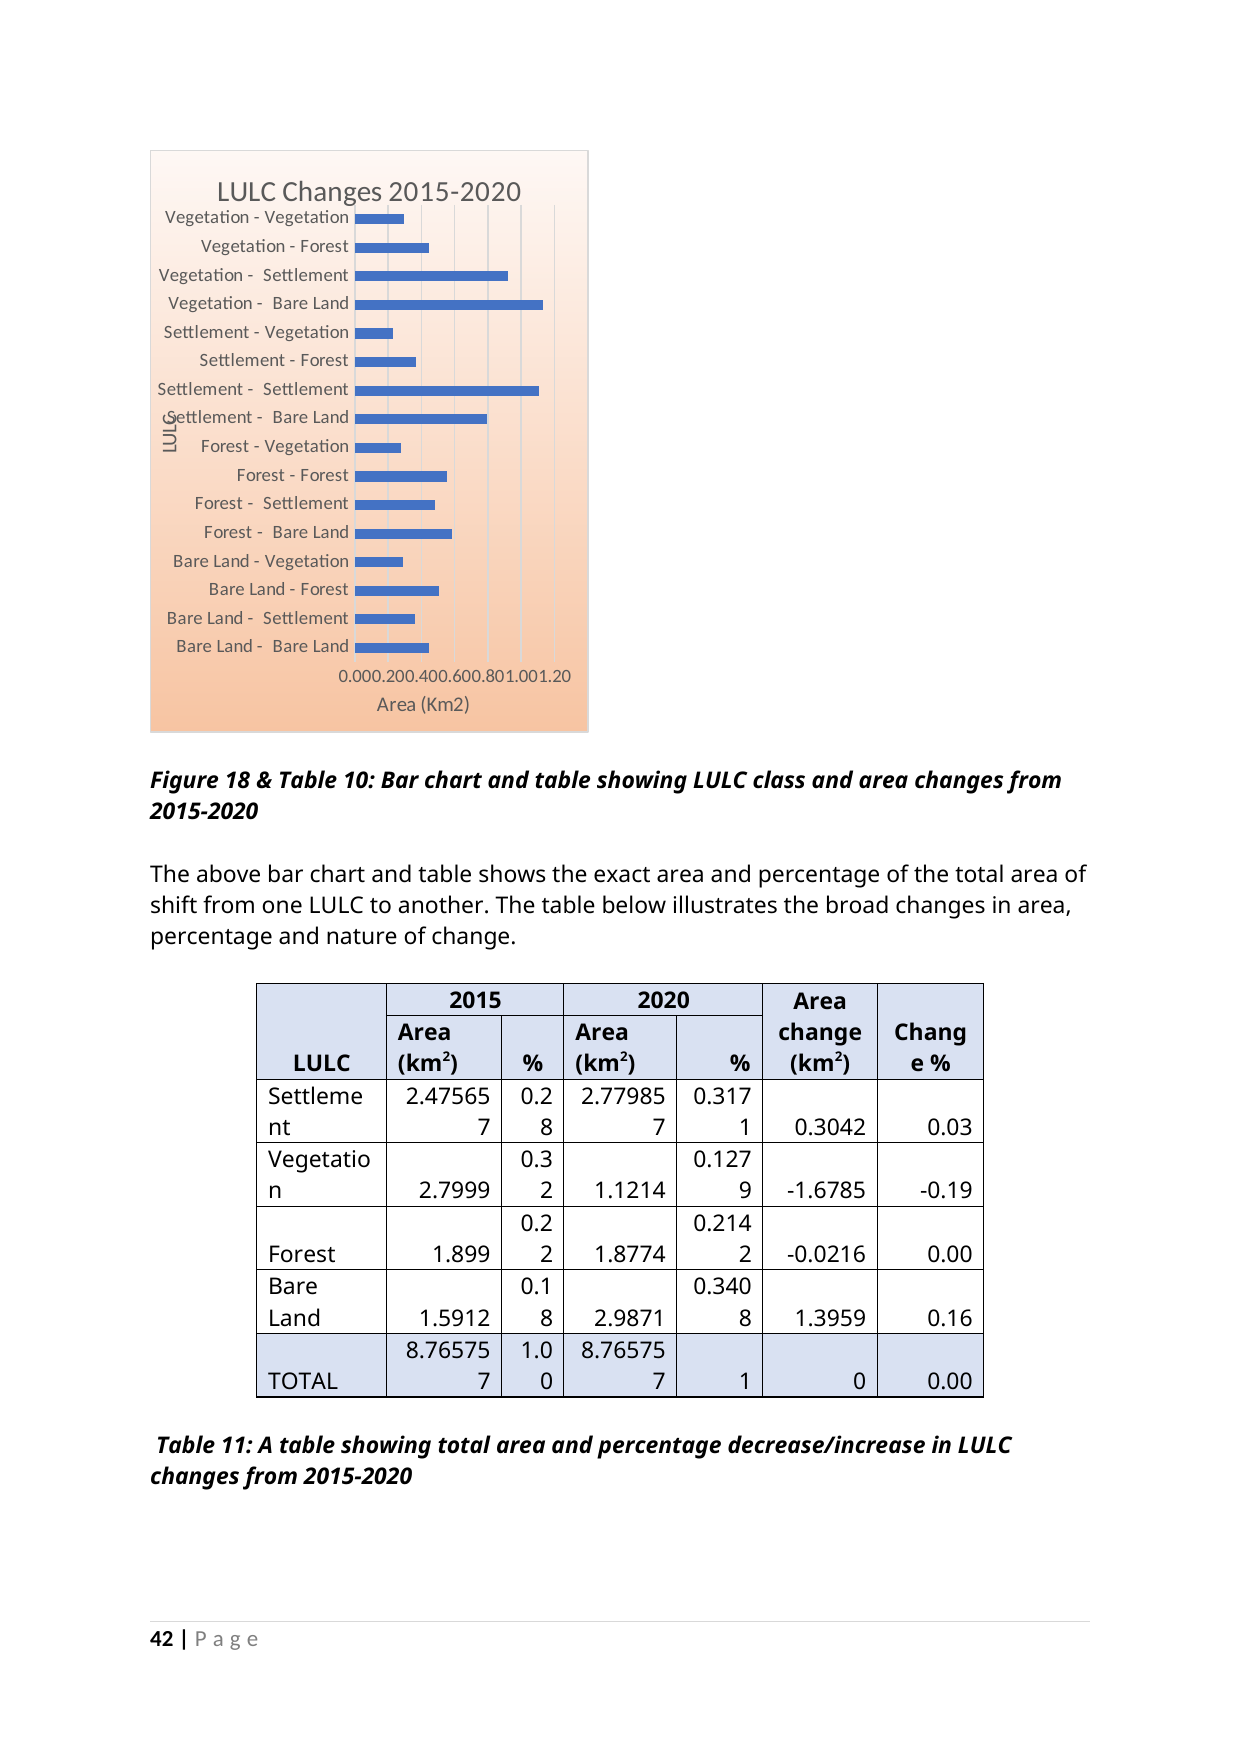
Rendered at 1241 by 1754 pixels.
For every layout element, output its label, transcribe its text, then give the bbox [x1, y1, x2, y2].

table_cell 8.765757 [564, 1334, 676, 1396]
table_header LULC [257, 984, 386, 1079]
table_cell 0.18 [502, 1270, 563, 1333]
table_cell -0.19 [878, 1143, 983, 1206]
table_cell % [502, 1016, 563, 1079]
table_cell 1.3959 [763, 1270, 877, 1333]
table_cell -0.0216 [763, 1207, 877, 1269]
text The above bar chart and table shows the exact area and percentage of the total area of shift from one LULC to another. The table below illustrates the broad changes in area, percentage and nature of change. [150, 858, 1090, 952]
table_cell 1.899 [387, 1207, 501, 1269]
table_cell 2.9871 [564, 1270, 676, 1333]
text Figure 18 & Table 10: Bar chart and table showing LULC class and area changes from 2015-2020 [150, 764, 1090, 827]
table_cell TOTAL [257, 1334, 386, 1396]
table_cell 0.16 [878, 1270, 983, 1333]
table_cell -1.6785 [763, 1143, 877, 1206]
table_cell Bare Land [257, 1270, 386, 1333]
table_cell 0.2142 [677, 1207, 762, 1269]
table_cell 0 [763, 1334, 877, 1396]
table_cell 0.22 [502, 1207, 563, 1269]
table_cell 0.28 [502, 1080, 563, 1142]
table_header Change % [878, 984, 983, 1079]
table_cell % [677, 1016, 762, 1079]
table_cell 8.765757 [387, 1334, 501, 1396]
table_cell 0.32 [502, 1143, 563, 1206]
table_header 2015 [387, 984, 563, 1015]
table_header 2020 [564, 984, 762, 1015]
table_cell 1.00 [502, 1334, 563, 1396]
table_cell 0.3408 [677, 1270, 762, 1333]
table_cell Settlement [257, 1080, 386, 1142]
table_cell 2.475657 [387, 1080, 501, 1142]
table_cell 2.779857 [564, 1080, 676, 1142]
table_cell 0.03 [878, 1080, 983, 1142]
table_cell 0.00 [878, 1334, 983, 1396]
table_cell 0.3171 [677, 1080, 762, 1142]
text Table 11: A table showing total area and percentage decrease/increase in LULC changes from 2015-2020 [150, 1429, 1090, 1491]
table_cell 2.7999 [387, 1143, 501, 1206]
table_cell 0.1279 [677, 1143, 762, 1206]
table_cell Area (km2) [564, 1016, 676, 1079]
table_header Area change (km2) [763, 984, 877, 1079]
table_cell 1.1214 [564, 1143, 676, 1206]
table_cell 0.3042 [763, 1080, 877, 1142]
table_cell Vegetation [257, 1143, 386, 1206]
table_cell 1.5912 [387, 1270, 501, 1333]
table_cell 0.00 [878, 1207, 983, 1269]
table_cell 1 [677, 1334, 762, 1396]
table_cell Area (km2) [387, 1016, 501, 1079]
table_cell 1.8774 [564, 1207, 676, 1269]
table_cell Forest [257, 1207, 386, 1269]
